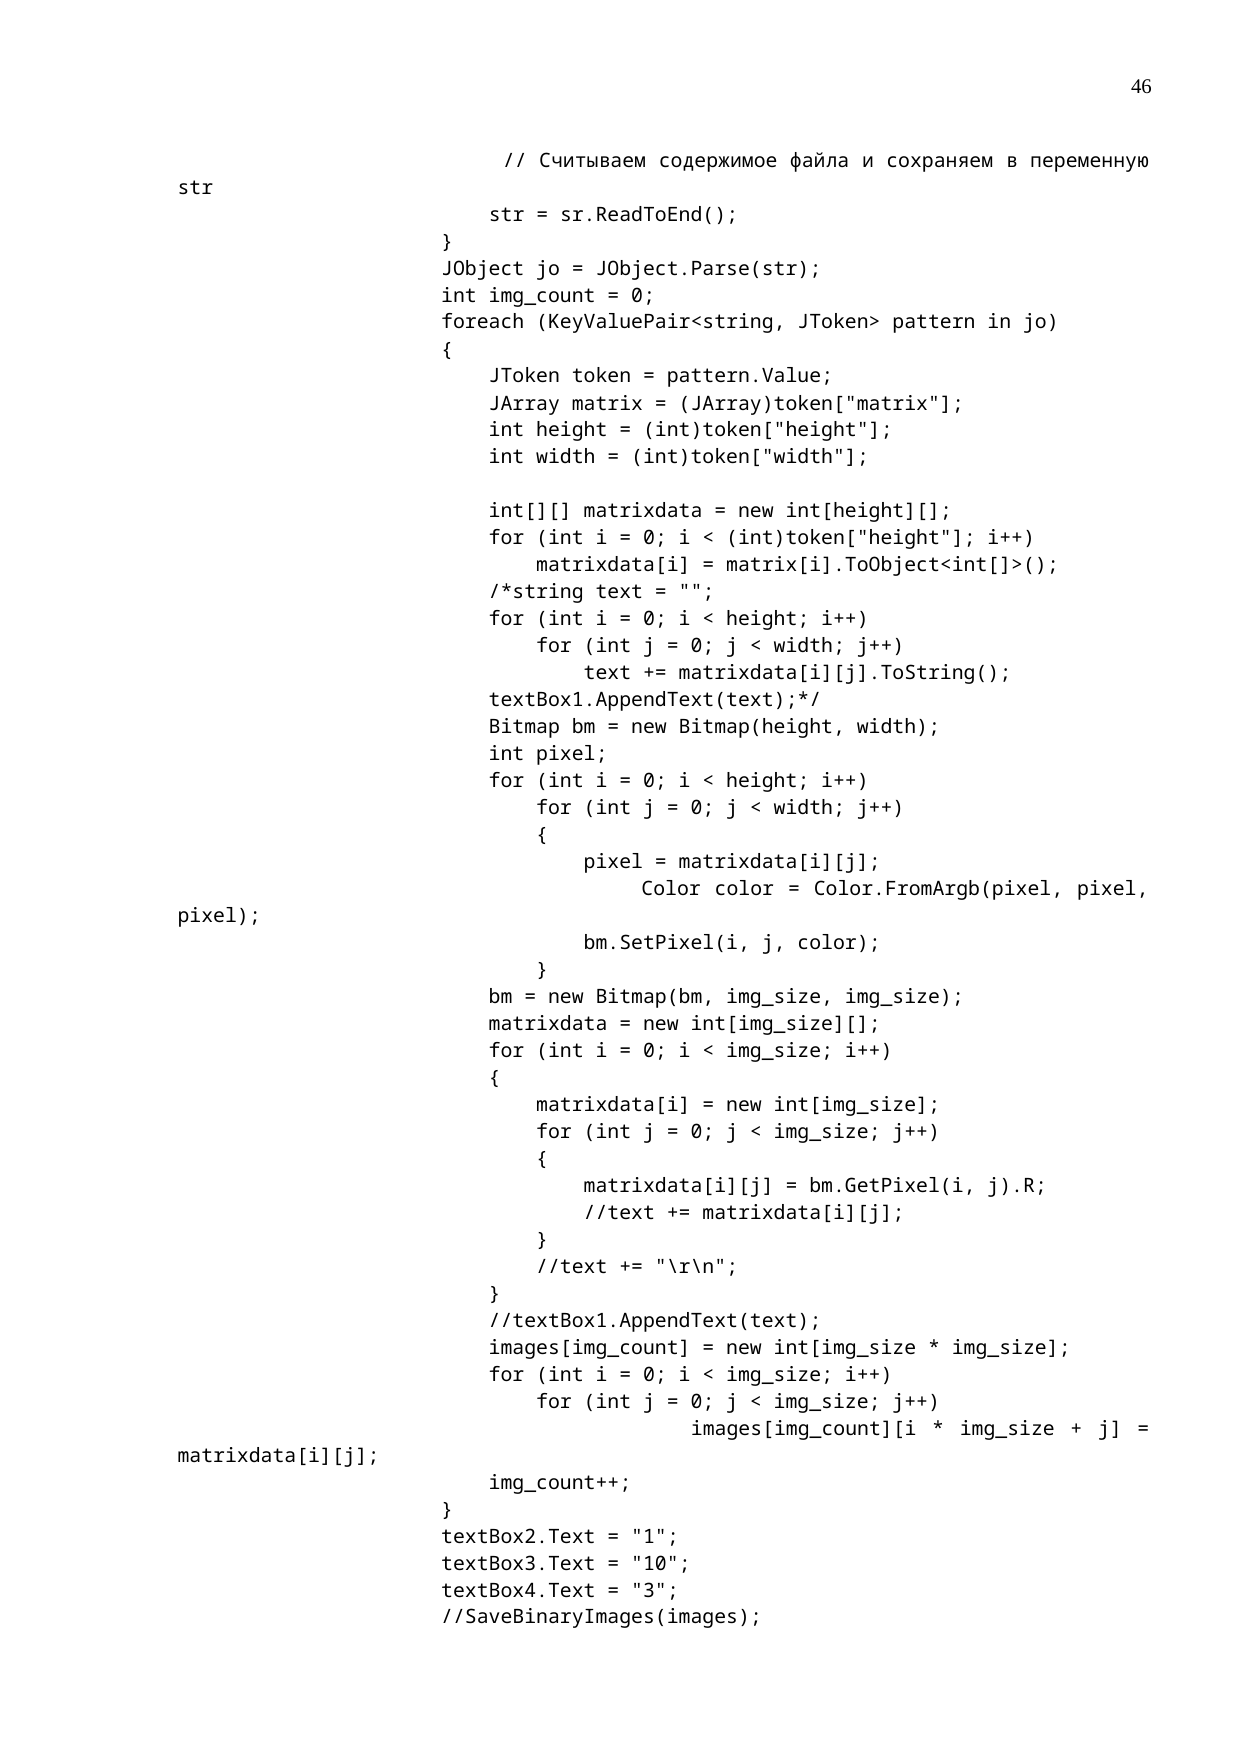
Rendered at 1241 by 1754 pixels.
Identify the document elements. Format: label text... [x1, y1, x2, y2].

text textBox2.Text = "1"; [177, 1522, 1152, 1549]
text textBox4.Text = "3"; [177, 1576, 1152, 1603]
text int height = (int)token["height"]; [177, 416, 1152, 443]
text str = sr.ReadToEnd(); [177, 200, 1152, 227]
text int img_count = 0; [177, 281, 1152, 308]
text //text += "\r\n"; [177, 1252, 1152, 1279]
text } [177, 955, 1152, 982]
text { [177, 335, 1152, 362]
text JObject jo = JObject.Parse(str); [177, 254, 1152, 281]
text for (int j = 0; j < img_size; j++) [177, 1117, 1152, 1144]
text /*string text = ""; [177, 578, 1152, 604]
text for (int i = 0; i < height; i++) [177, 604, 1152, 632]
text textBox3.Text = "10"; [177, 1549, 1152, 1576]
text Color color = Color.FromArgb(pixel, pixel, pixel); [177, 874, 1152, 928]
text bm.SetPixel(i, j, color); [177, 928, 1152, 955]
text JArray matrix = (JArray)token["matrix"]; [177, 389, 1152, 416]
text } [177, 1279, 1152, 1306]
text { [177, 1144, 1152, 1171]
text for (int i = 0; i < (int)token["height"]; i++) [177, 524, 1152, 551]
text for (int i = 0; i < img_size; i++) [177, 1036, 1152, 1063]
text //textBox1.AppendText(text); [177, 1306, 1152, 1333]
text matrixdata[i] = new int[img_size]; [177, 1090, 1152, 1117]
text } [177, 227, 1152, 254]
text for (int j = 0; j < width; j++) [177, 793, 1152, 820]
text { [177, 1063, 1152, 1090]
text } [177, 1495, 1152, 1522]
text //text += matrixdata[i][j]; [177, 1198, 1152, 1225]
text matrixdata[i][j] = bm.GetPixel(i, j).R; [177, 1171, 1152, 1198]
text for (int i = 0; i < img_size; i++) [177, 1360, 1152, 1387]
text bm = new Bitmap(bm, img_size, img_size); [177, 982, 1152, 1009]
text matrixdata[i] = matrix[i].ToObject<int[]>(); [177, 551, 1152, 578]
text matrixdata = new int[img_size][]; [177, 1009, 1152, 1036]
text for (int j = 0; j < img_size; j++) [177, 1387, 1152, 1414]
text for (int j = 0; j < width; j++) [177, 632, 1152, 658]
text JToken token = pattern.Value; [177, 362, 1152, 389]
text int[][] matrixdata = new int[height][]; [177, 497, 1152, 524]
text img_count++; [177, 1468, 1152, 1495]
text } [177, 1225, 1152, 1252]
text images[img_count][i * img_size + j] = matrixdata[i][j]; [177, 1414, 1152, 1468]
text text += matrixdata[i][j].ToString(); [177, 658, 1152, 686]
text int pixel; [177, 739, 1152, 766]
text //SaveBinaryImages(images); [177, 1603, 1152, 1630]
text // Считываем содержимое файла и сохраняем в переменную str [177, 146, 1152, 200]
text Bitmap bm = new Bitmap(height, width); [177, 712, 1152, 739]
text for (int i = 0; i < height; i++) [177, 766, 1152, 793]
text foreach (KeyValuePair<string, JToken> pattern in jo) [177, 308, 1152, 335]
text pixel = matrixdata[i][j]; [177, 847, 1152, 874]
text int width = (int)token["width"]; [177, 443, 1152, 470]
text images[img_count] = new int[img_size * img_size]; [177, 1333, 1152, 1360]
text { [177, 820, 1152, 847]
text textBox1.AppendText(text);*/ [177, 686, 1152, 712]
